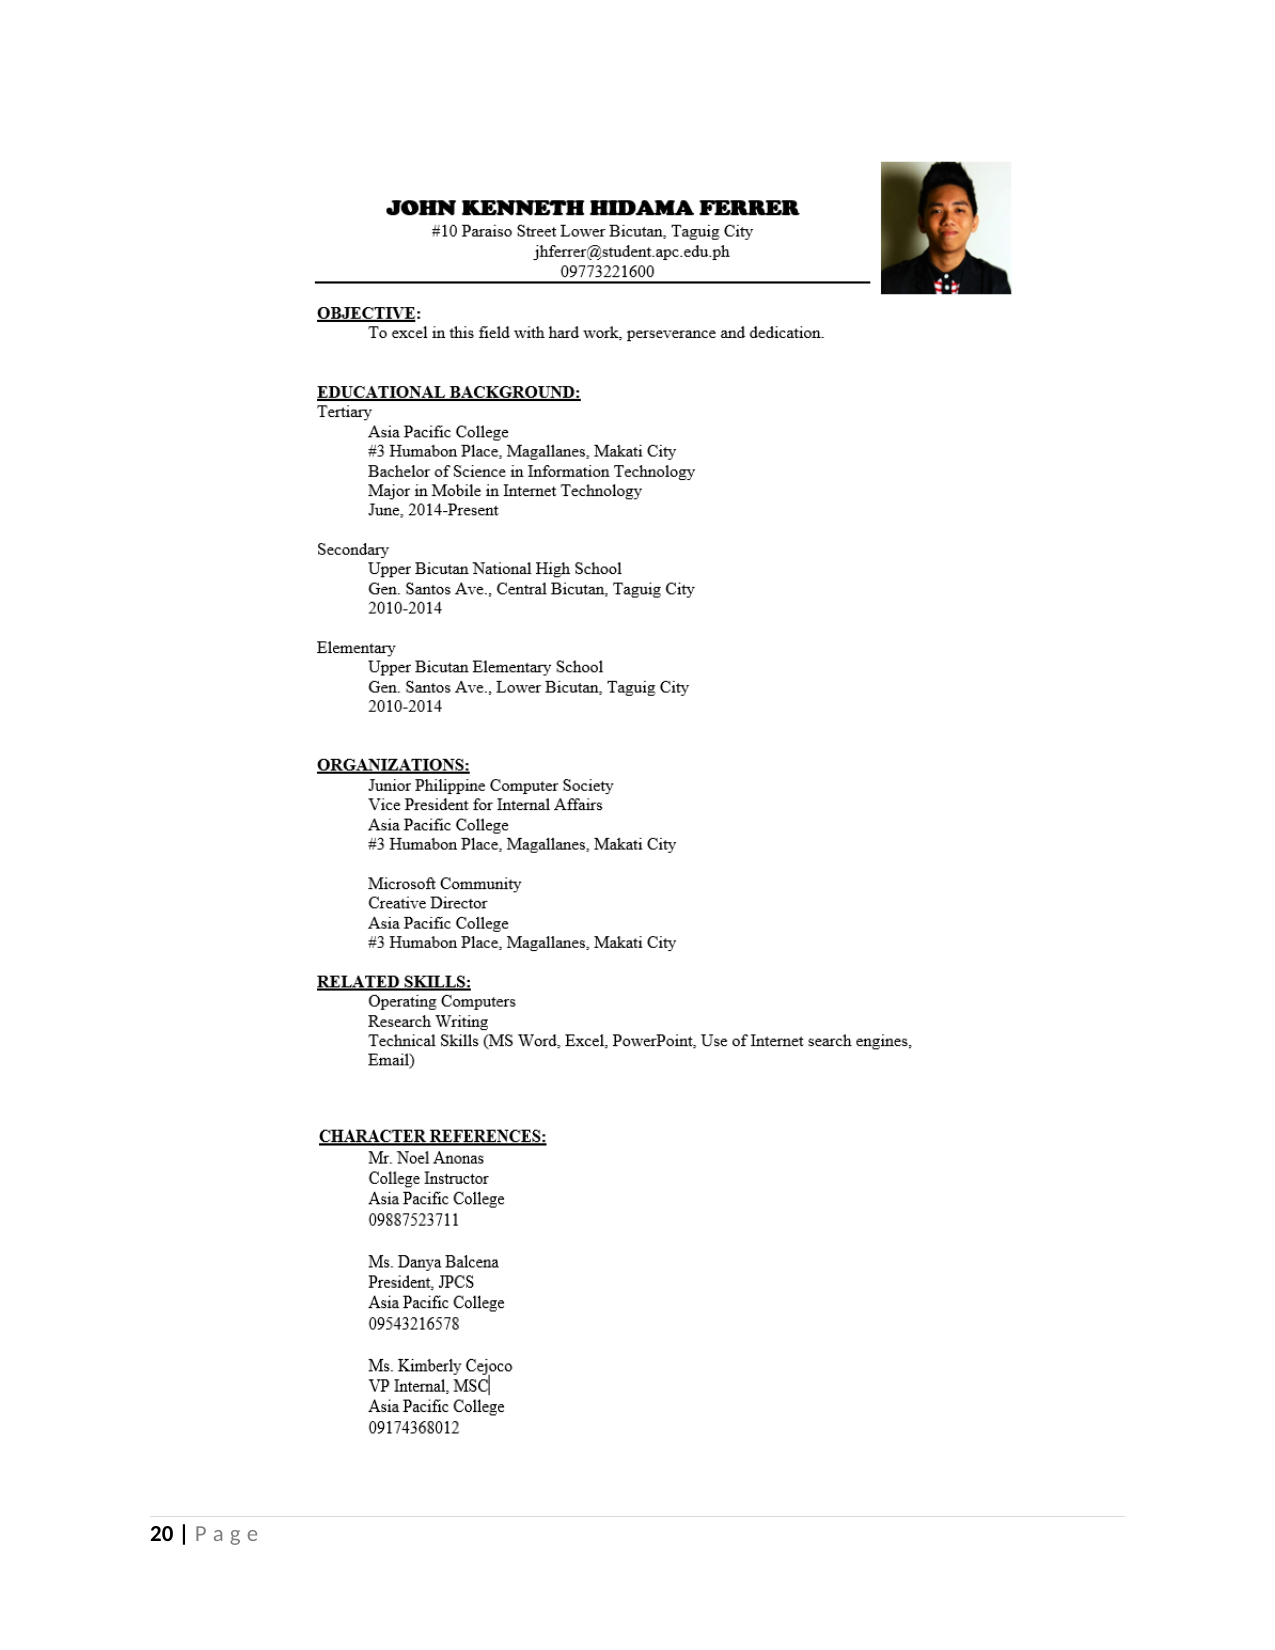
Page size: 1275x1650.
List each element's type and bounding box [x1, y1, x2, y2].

picture [222, 150, 1053, 1075]
picture [257, 1088, 1018, 1490]
